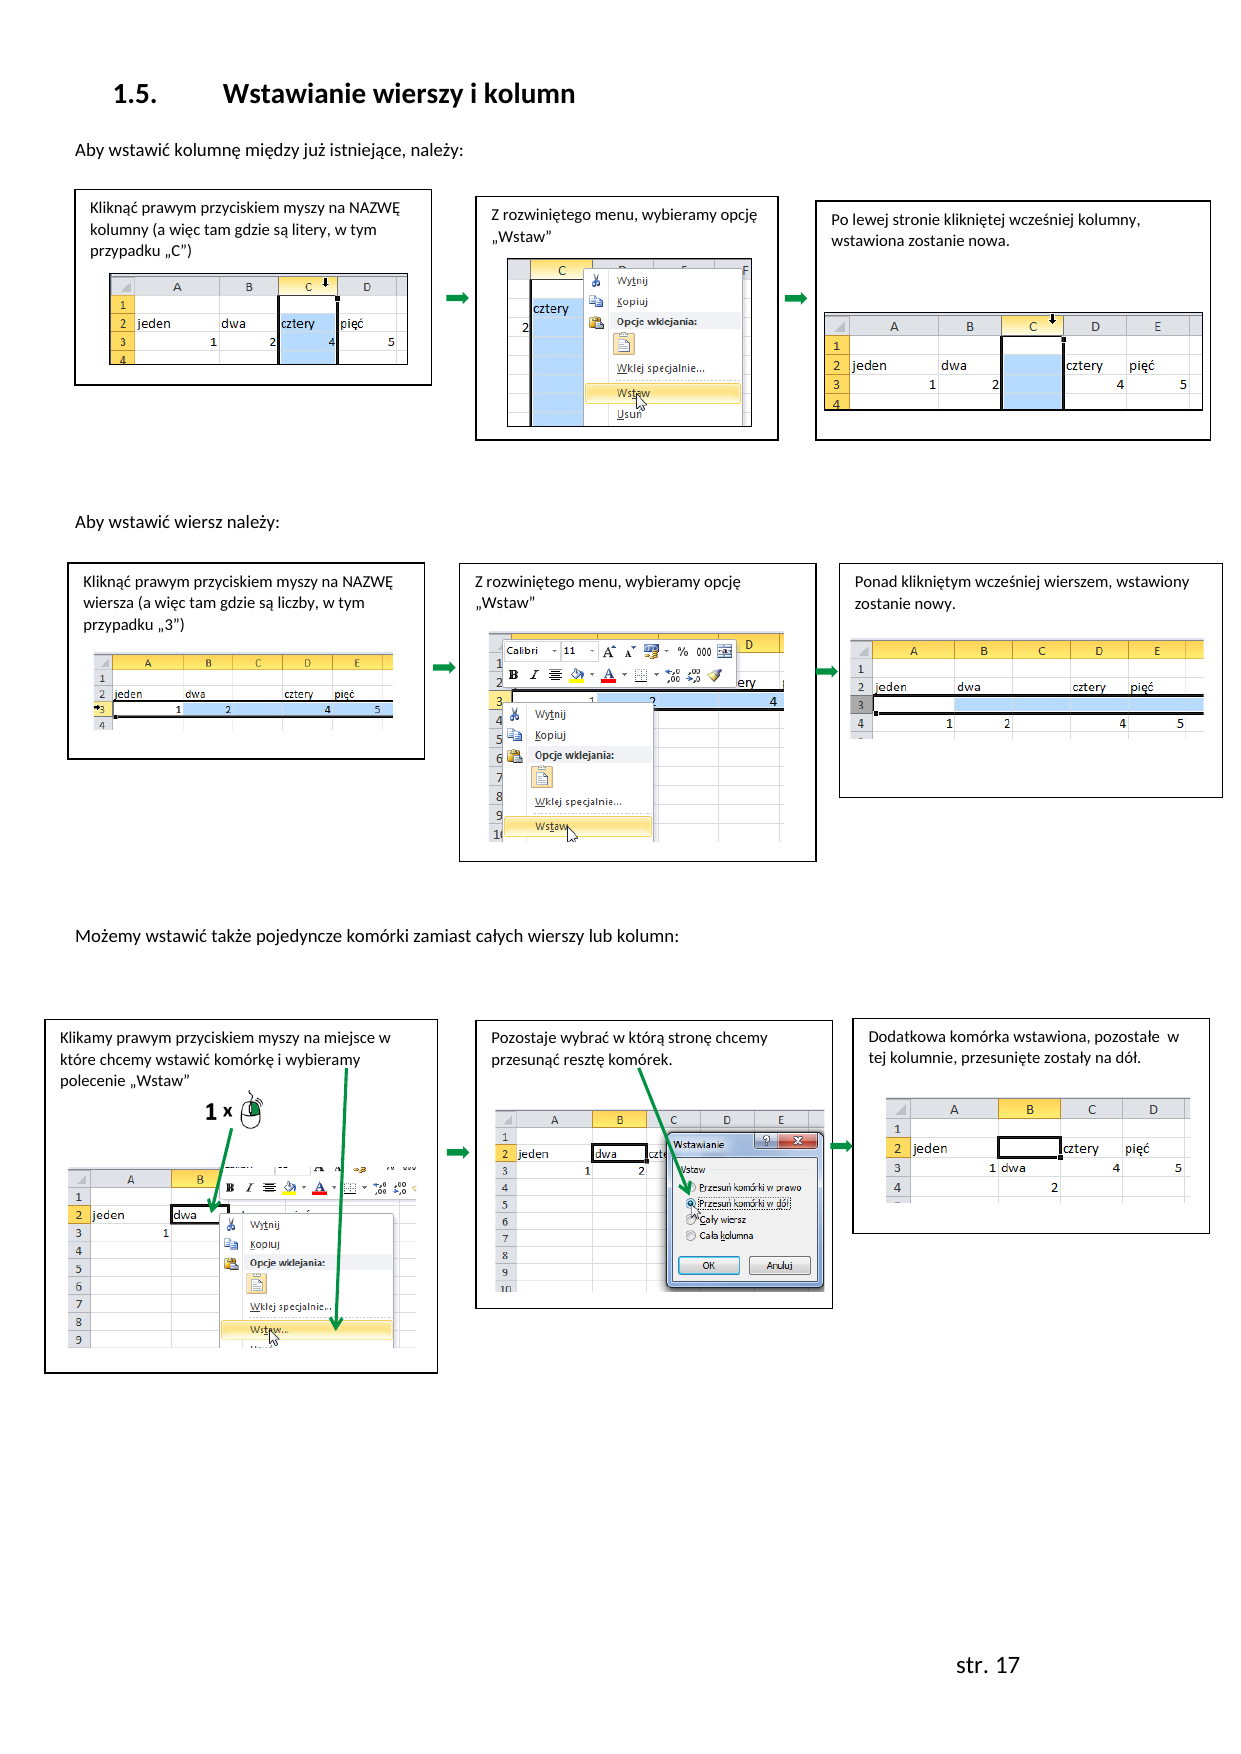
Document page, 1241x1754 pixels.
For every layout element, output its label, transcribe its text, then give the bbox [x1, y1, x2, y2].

picture [508, 259, 751, 426]
picture [203, 1090, 265, 1129]
picture [110, 274, 407, 364]
text Aby wstawić wiersz należy: [75, 511, 1165, 533]
text Aby wstawić kolumnę między już istniejące, należy: [75, 138, 1165, 161]
picture [850, 638, 1204, 739]
subtitle Wstawianie wierszy i kolumn [112, 75, 1165, 111]
text Możemy wstawić także pojedyncze komórki zamiast całych wierszy lub kolumn: [75, 924, 1165, 947]
picture [488, 631, 784, 842]
picture [825, 313, 1202, 409]
picture [68, 1167, 417, 1348]
picture [93, 652, 393, 730]
picture [886, 1097, 1191, 1203]
picture [495, 1109, 825, 1292]
